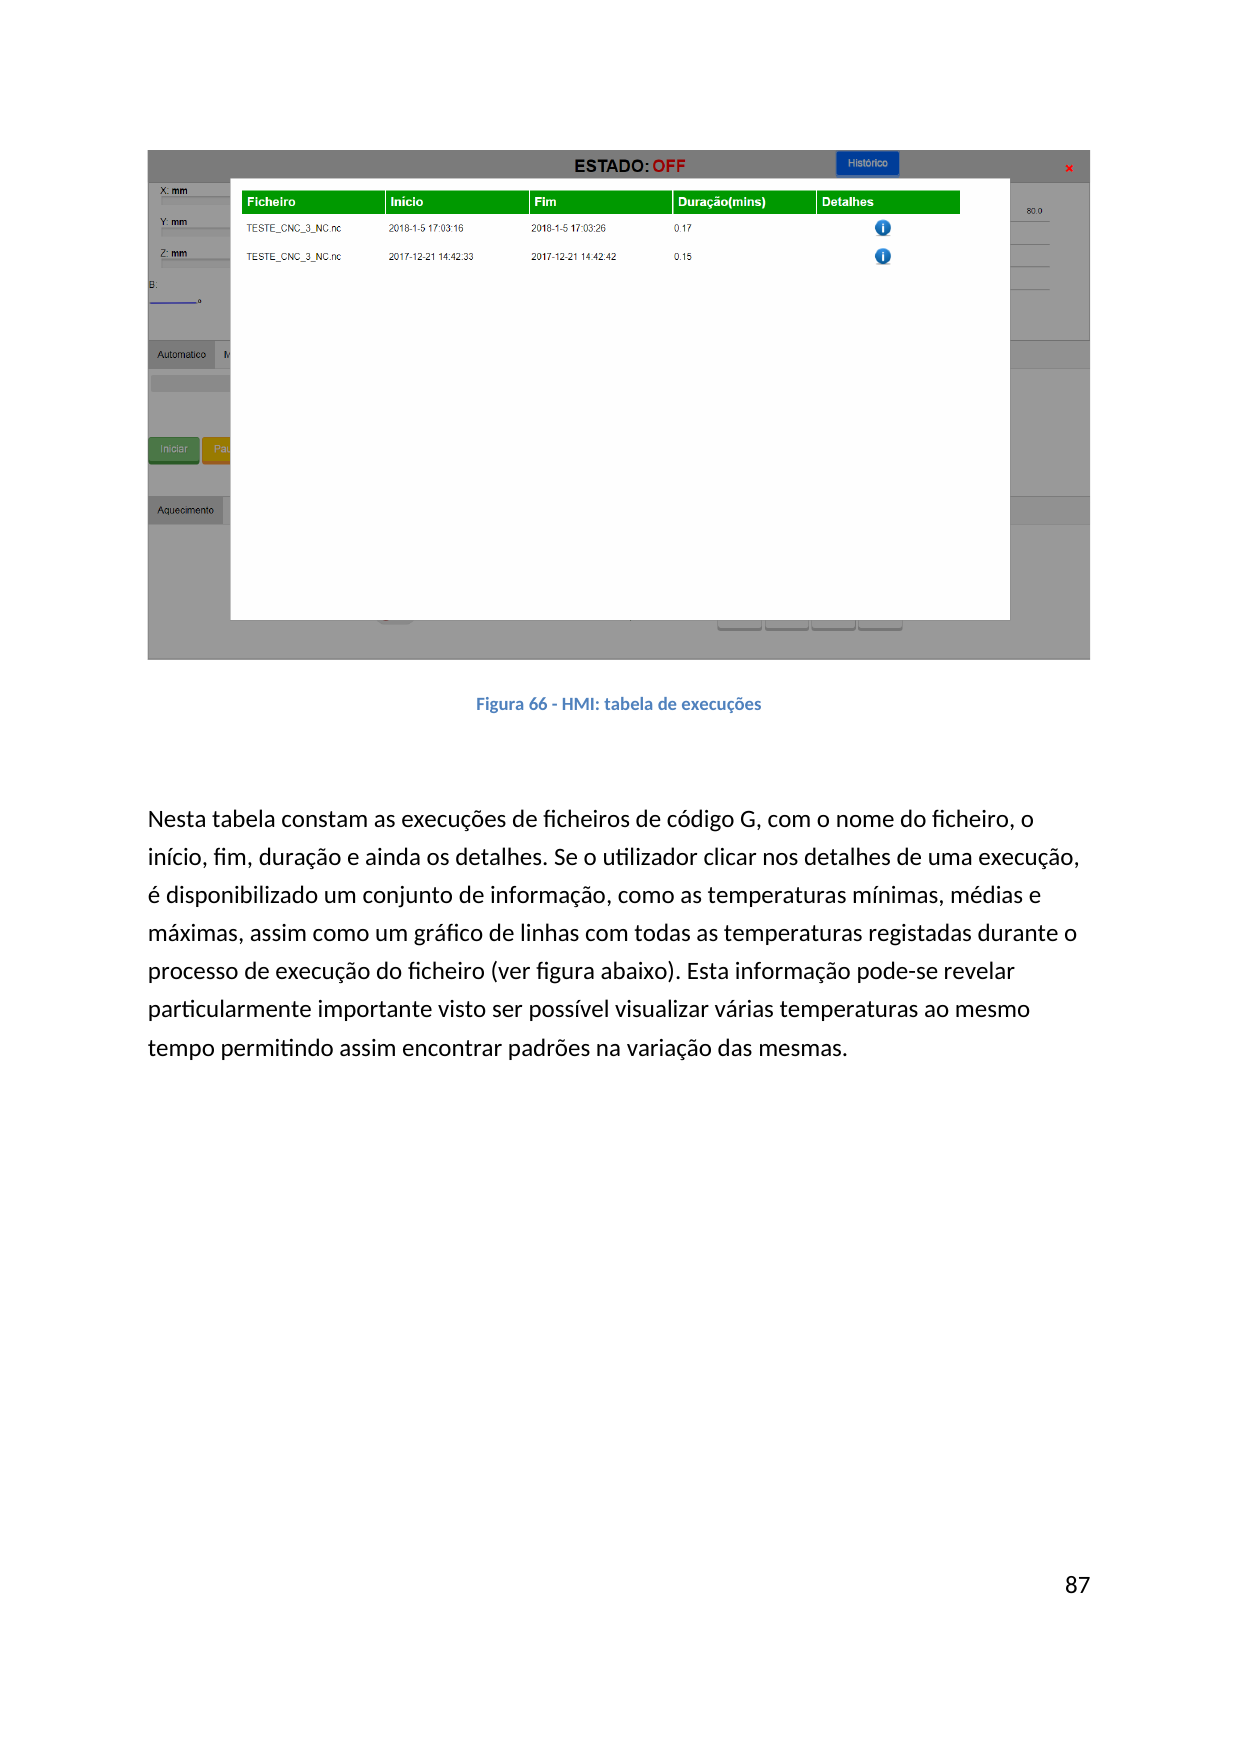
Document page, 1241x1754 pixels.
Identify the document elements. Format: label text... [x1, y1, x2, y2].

text Nesta tabela constam as execuções de ficheiros de código G, com o nome do ficheiro, o início, fim, duração e ainda os detalhes. Se o utilizador clicar nos detalhes de uma execução, é disponibilizado um conjunto de informação, como as temperaturas mínimas, médias e máximas, assim como um gráfico de linhas com todas as temperaturas registadas durante o processo de execução do ficheiro (ver figura abaixo). Esta informação pode-se revelar particularmente importante visto ser possível visualizar várias temperaturas ao mesmo tempo permitindo assim encontrar padrões na variação das mesmas. [148, 803, 1090, 1062]
text Figura 66 - HMI: tabela de execuções [148, 692, 1090, 715]
picture [147, 150, 1091, 660]
